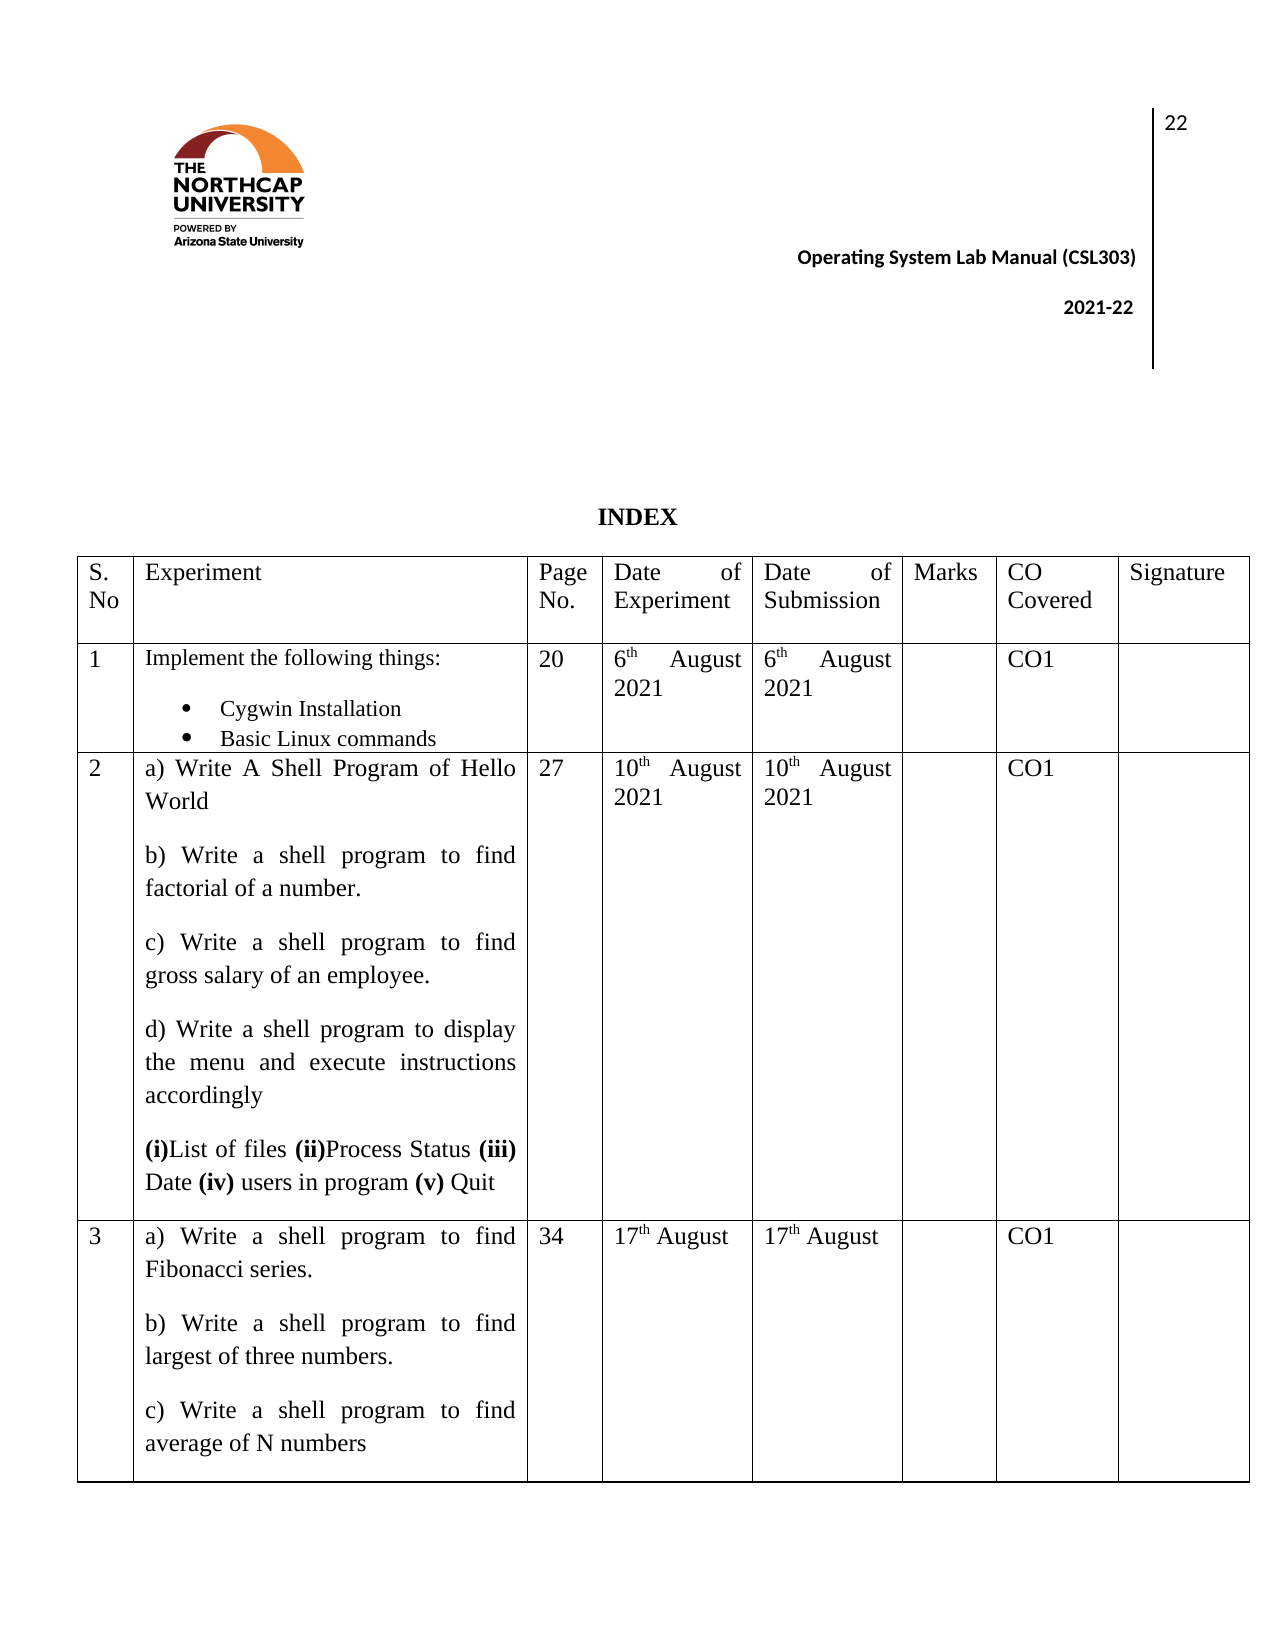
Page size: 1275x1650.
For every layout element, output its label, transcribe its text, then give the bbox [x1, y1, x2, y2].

table_cell CO1 [997, 644, 1118, 752]
table_header Experiment [134, 557, 527, 643]
table_cell [1119, 753, 1249, 1220]
table_cell 6th August 2021 [753, 644, 902, 752]
table_cell 34 [528, 1221, 602, 1481]
table_cell 10th August 2021 [603, 753, 752, 1220]
table_cell Implement the following things: Cygwin Installation Basic Linux commands [134, 644, 527, 752]
table_header Page No. [528, 557, 602, 643]
table_header Marks [903, 557, 996, 643]
table_cell a) Write a shell program to find Fibonacci series. b) Write a shell program to find largest of three numbers. c) Write a shell program to find average of N numbers [134, 1221, 527, 1481]
table_cell 10th August 2021 [753, 753, 902, 1220]
picture [161, 108, 318, 265]
table_cell CO1 [997, 1221, 1118, 1481]
table_cell 1 [78, 644, 133, 752]
table_cell a) Write A Shell Program of Hello World b) Write a shell program to find factorial of a number. c) Write a shell program to find gross salary of an employee. d) Write a shell program to display the menu and execute instructions accordingly (i)List of files (ii)Process Status (iii) Date (iv) users in program (v) Quit [134, 753, 527, 1220]
table_cell 6th August 2021 [603, 644, 752, 752]
table_header S.No [78, 557, 133, 643]
table_header Date of Experiment [603, 557, 752, 643]
table_cell [1119, 1221, 1249, 1481]
table_cell 17th August [753, 1221, 902, 1481]
table_cell [903, 753, 996, 1220]
table_cell 20 [528, 644, 602, 752]
table_cell 2 [78, 753, 133, 1220]
table_cell 3 [78, 1221, 133, 1481]
table_header Date of Submission [753, 557, 902, 643]
table_cell 27 [528, 753, 602, 1220]
text INDEX [150, 502, 1125, 531]
table_cell 17th August [603, 1221, 752, 1481]
table_header Signature [1119, 557, 1249, 643]
table_cell CO1 [997, 753, 1118, 1220]
table_cell [903, 644, 996, 752]
table_header CO Covered [997, 557, 1118, 643]
table_cell [1119, 644, 1249, 752]
table_cell [903, 1221, 996, 1481]
